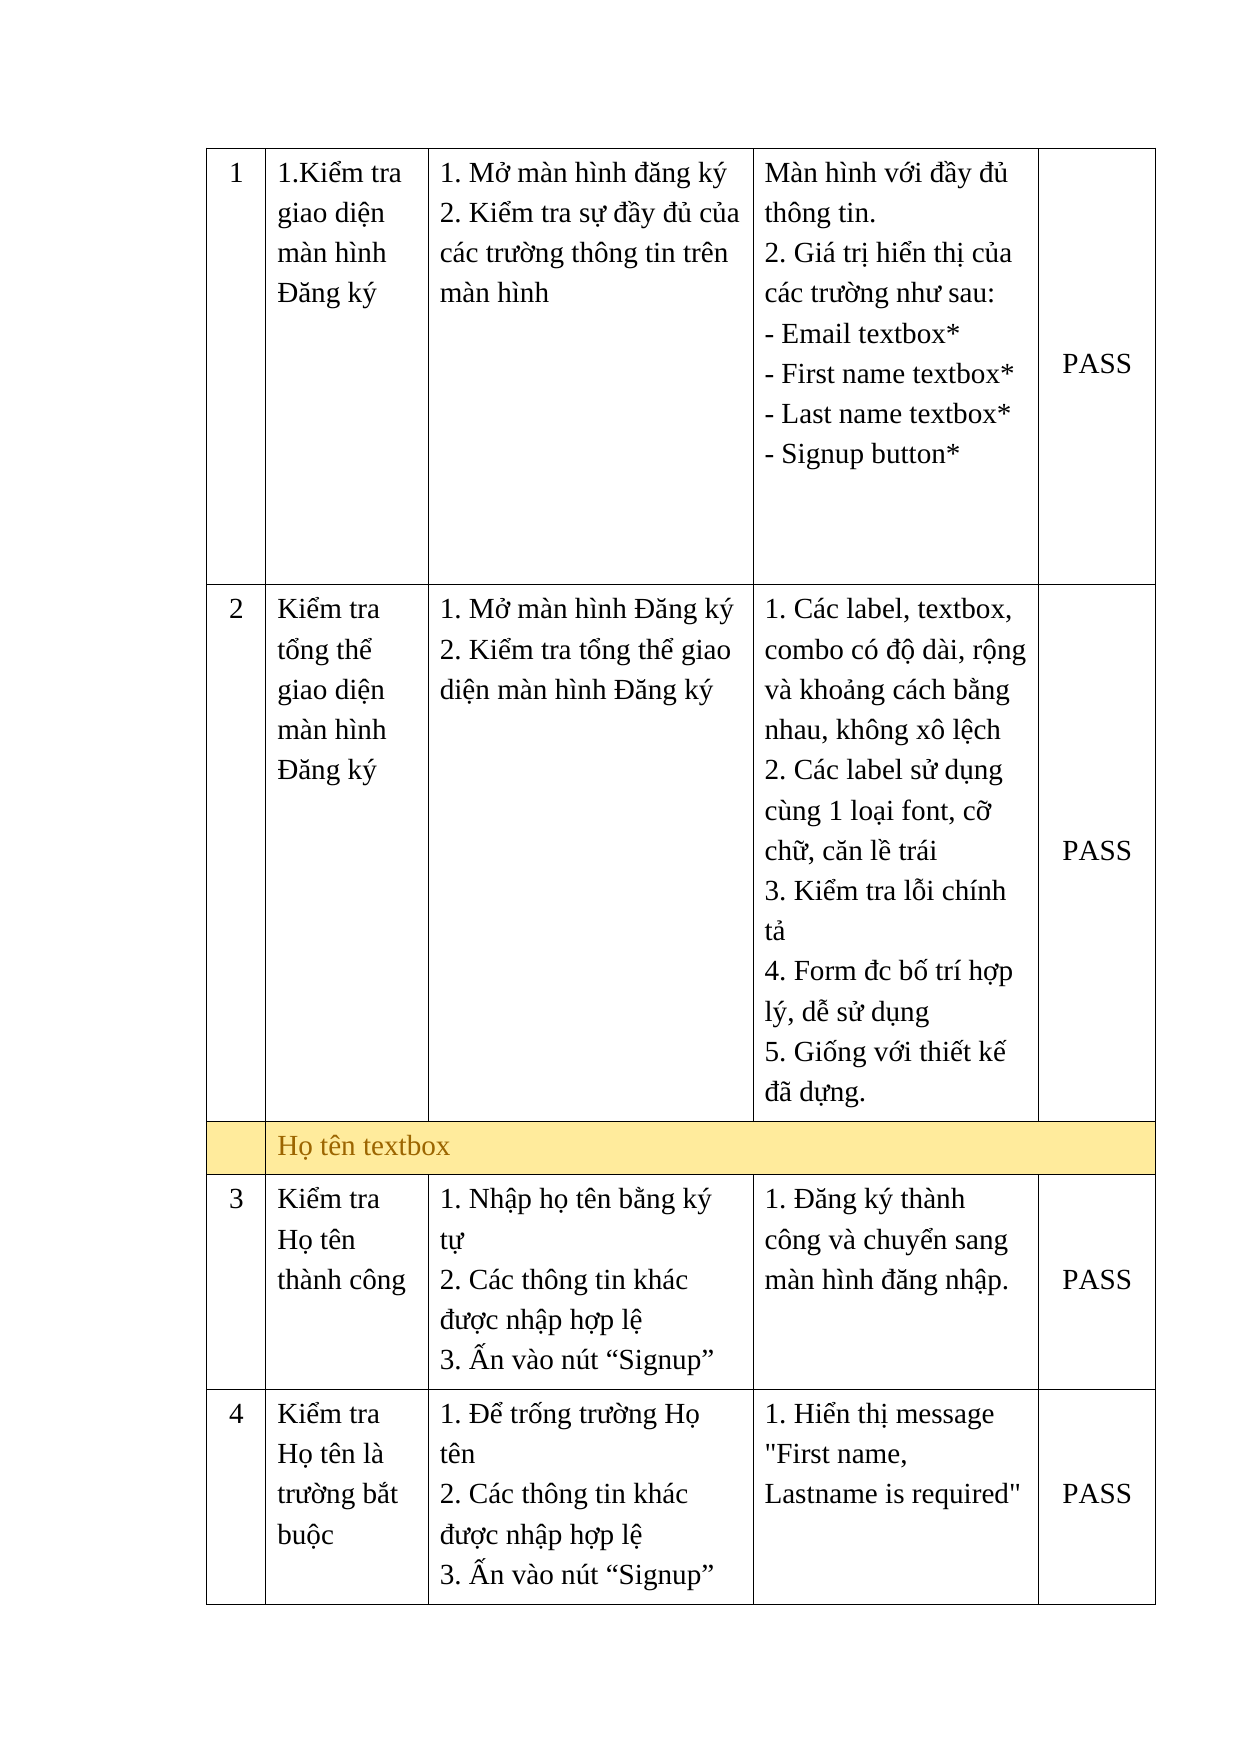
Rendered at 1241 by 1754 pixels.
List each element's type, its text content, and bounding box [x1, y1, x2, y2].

table_cell Kiểm tra Họ tên thành công [266, 1175, 428, 1389]
table_cell 4 [207, 1390, 265, 1603]
table_cell 1. Mở màn hình đăng ký 2. Kiểm tra sự đầy đủ của các trường thông tin trên màn hình [429, 149, 753, 584]
table_cell 2 [207, 585, 265, 1121]
table_cell 3 [207, 1175, 265, 1389]
table_cell [207, 1122, 265, 1174]
table_cell Kiểm tra Họ tên là trường bắt buộc [266, 1390, 428, 1603]
table_cell 1. Hiển thị message "First name, Lastname is required" [754, 1390, 1038, 1603]
table_cell Kiểm tra tổng thể giao diện màn hình Đăng ký [266, 585, 428, 1121]
table_cell 1. Mở màn hình Đăng ký 2. Kiểm tra tổng thể giao diện màn hình Đăng ký [429, 585, 753, 1121]
table_cell 1. Các label, textbox, combo có độ dài, rộng và khoảng cách bằng nhau, không xô lệch 2. Các label sử dụng cùng 1 loại font, cỡ chữ, căn lề trái 3. Kiểm tra lỗi chính tả 4. Form đc bố trí hợp lý, dễ sử dụng 5. Giống với thiết kế đã dựng. [754, 585, 1038, 1121]
table_cell PASS [1039, 1175, 1155, 1389]
table_cell PASS [1039, 585, 1155, 1121]
table_cell Màn hình với đầy đủ thông tin. 2. Giá trị hiển thị của các trường như sau: - Email textbox* - First name textbox* - Last name textbox* - Signup button* [754, 149, 1038, 584]
table_cell 1. Đăng ký thành công và chuyển sang màn hình đăng nhập. [754, 1175, 1038, 1389]
table_cell 1 [207, 149, 265, 584]
table_cell 1. Để trống trường Họ tên 2. Các thông tin khác được nhập hợp lệ 3. Ấn vào nút “Signup” [429, 1390, 753, 1603]
table_cell 1.Kiểm tra giao diện màn hình Đăng ký [266, 149, 428, 584]
table_cell PASS [1039, 149, 1155, 584]
table_cell 1. Nhập họ tên bằng ký tự 2. Các thông tin khác được nhập hợp lệ 3. Ấn vào nút “Signup” [429, 1175, 753, 1389]
table_cell PASS [1039, 1390, 1155, 1603]
table_cell Họ tên textbox [266, 1122, 1155, 1174]
